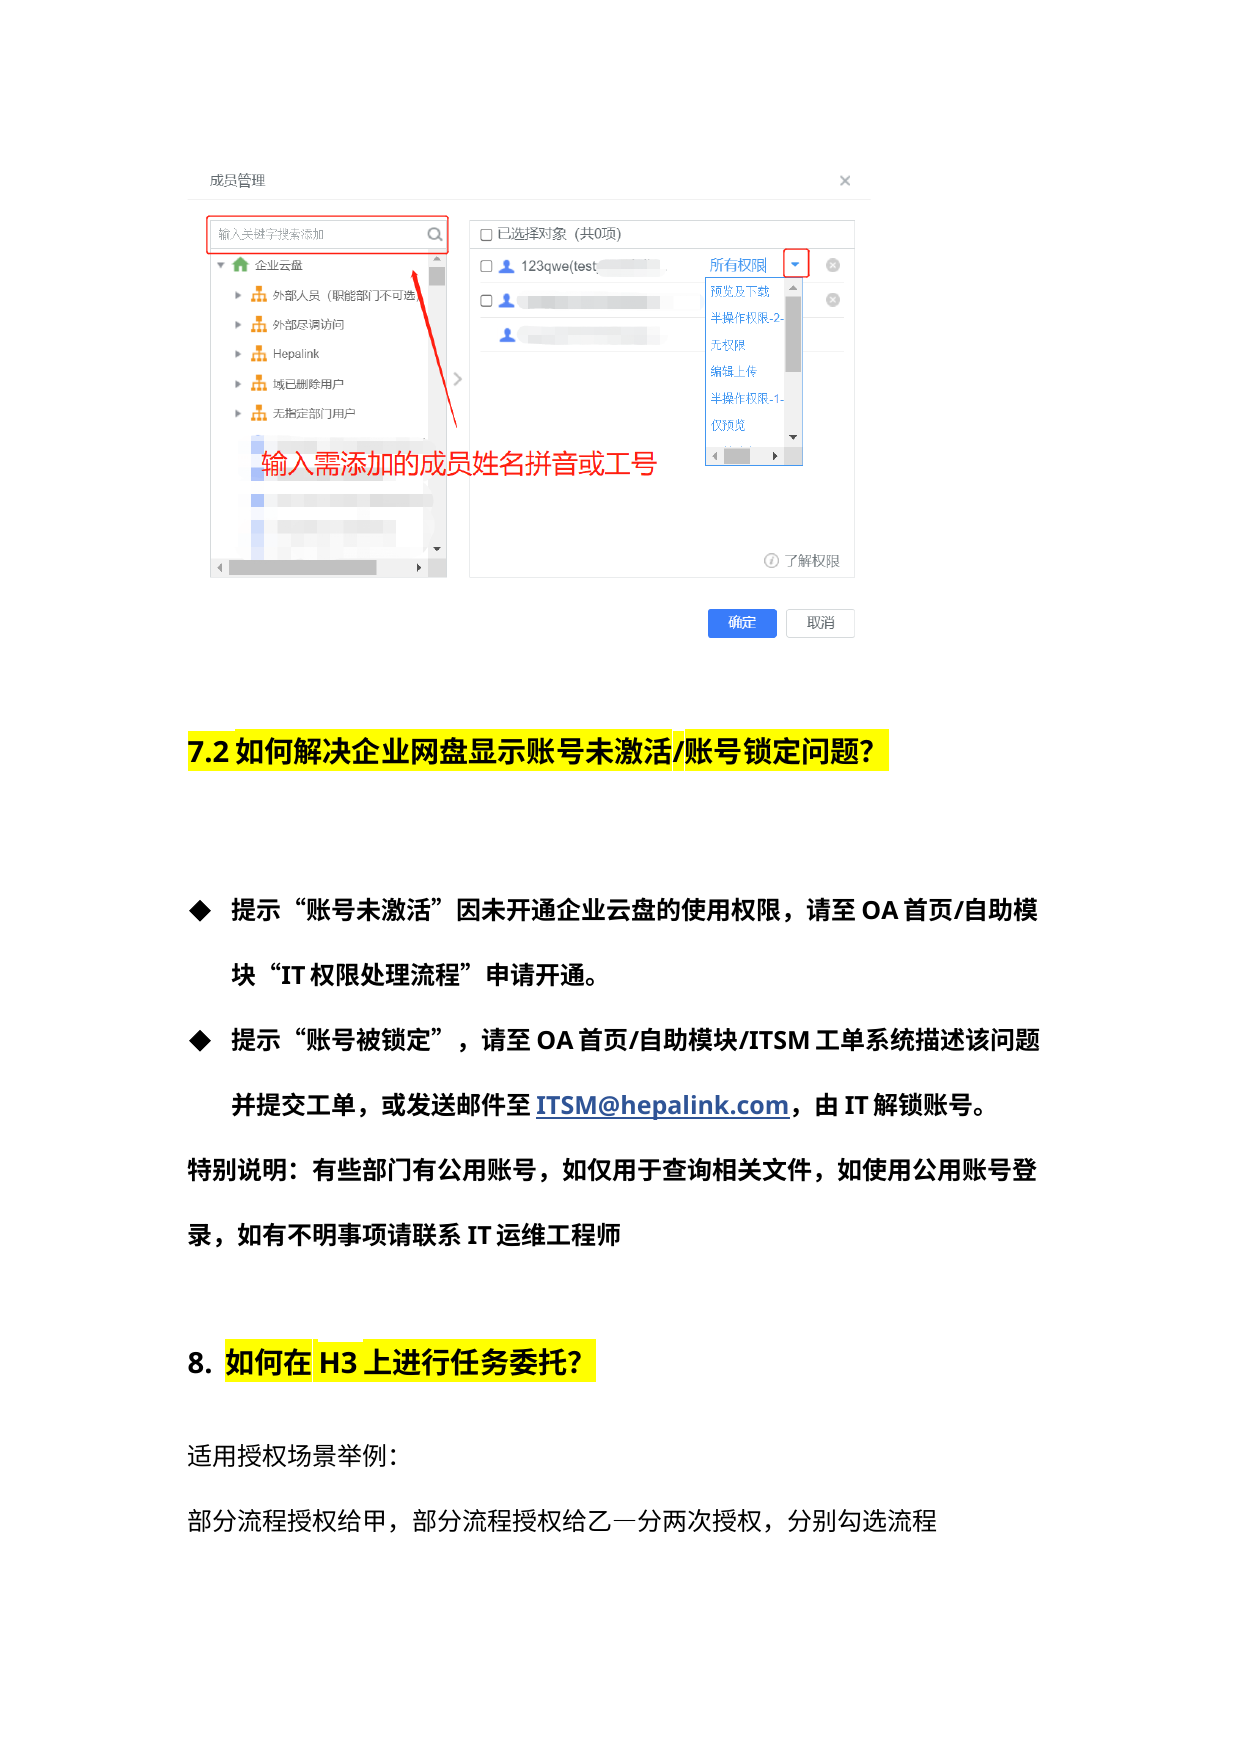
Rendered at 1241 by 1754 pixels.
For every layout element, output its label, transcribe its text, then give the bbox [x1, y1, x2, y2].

text 部分流程授权给甲，部分流程授权给乙—分两次授权，分别勾选流程 [187, 1487, 1053, 1552]
text 适用授权场景举例： [187, 1422, 1053, 1487]
subtitle 7.2如何解决企业网盘显示账号未激活/账号锁定问题？ [187, 717, 1053, 782]
list 提示“账号被锁定”，请至OA首页/自助模块/ITSM工单系统描述该问题并提交工单，或发送邮件至ITSM@hepalink.com，由IT解锁账号。 [187, 1006, 1053, 1136]
text 特别说明：有些部门有公用账号，如仅用于查询相关文件，如使用公用账号登录，如有不明事项请联系IT运维工程师 [187, 1136, 1053, 1266]
list 提示“账号未激活”因未开通企业云盘的使用权限，请至OA首页/自助模块“IT权限处理流程”申请开通。 [187, 876, 1053, 1006]
list 如何在H3上进行任务委托？ [187, 1328, 1053, 1393]
picture [187, 162, 871, 655]
